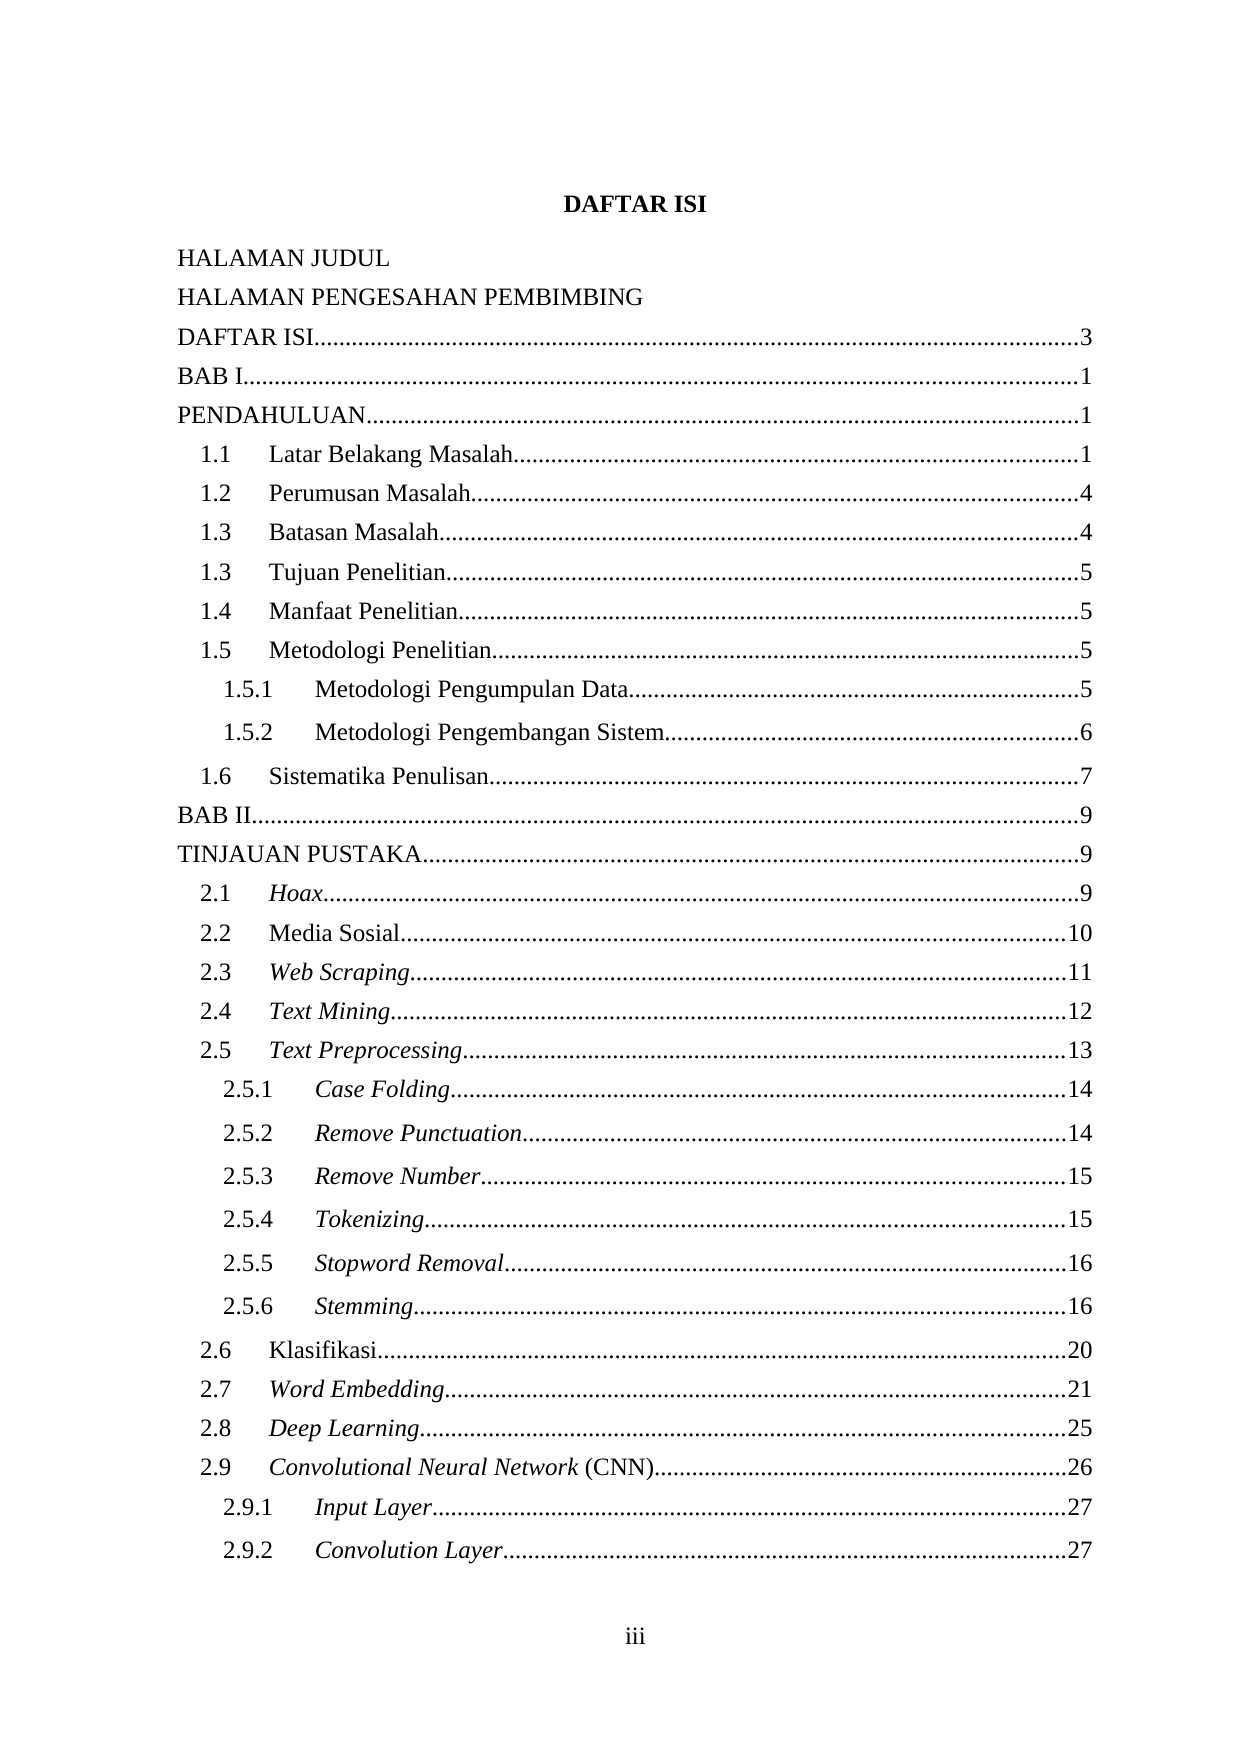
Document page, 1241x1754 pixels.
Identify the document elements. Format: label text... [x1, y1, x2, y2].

subtitle DAFTAR ISI [177, 189, 1093, 218]
